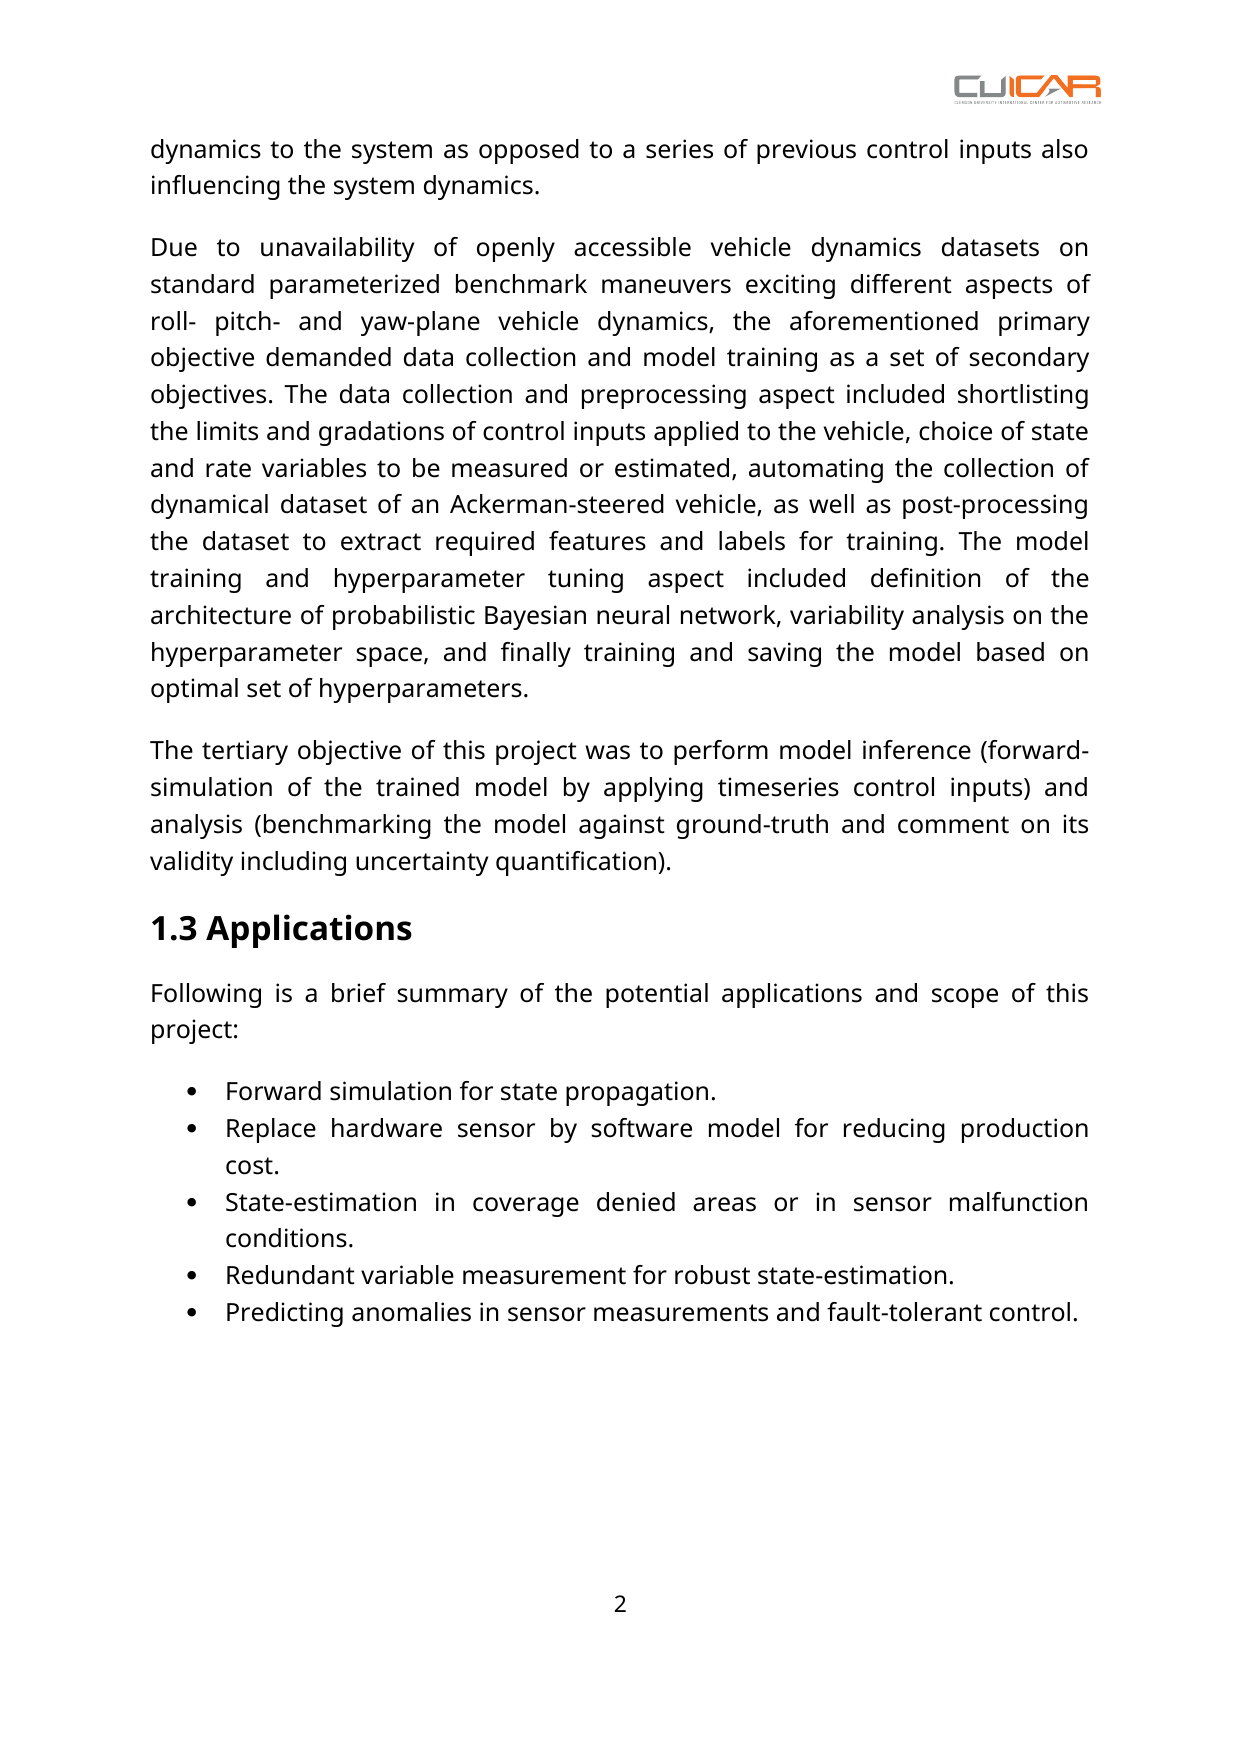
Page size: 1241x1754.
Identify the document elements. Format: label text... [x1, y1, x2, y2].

text Due to unavailability of openly accessible vehicle dynamics datasets on standard parameterized benchmark maneuvers exciting different aspects of roll- pitch- and yaw-plane vehicle dynamics, the aforementioned primary objective demanded data collection and model training as a set of secondary objectives. The data collection and preprocessing aspect included shortlisting the limits and gradations of control inputs applied to the vehicle, choice of state and rate variables to be measured or estimated, automating the collection of dynamical dataset of an Ackerman-steered vehicle, as well as post-processing the dataset to extract required features and labels for training. The model training and hyperparameter tuning aspect included definition of the architecture of probabilistic Bayesian neural network, variability analysis on the hyperparameter space, and finally training and saving the model based on optimal set of hyperparameters. [150, 230, 1091, 705]
list Redundant variable measurement for robust state-estimation. [187, 1258, 1091, 1292]
picture [952, 73, 1103, 106]
text Following is a brief summary of the potential applications and scope of this project: [150, 975, 1091, 1046]
text The tertiary objective of this project was to perform model inference (forward-simulation of the trained model by applying timeseries control inputs) and analysis (benchmarking the model against ground-truth and comment on its validity including uncertainty quantification). [150, 733, 1091, 877]
list Replace hardware sensor by software model for reducing production cost. [187, 1111, 1091, 1181]
list Forward simulation for state propagation. [187, 1074, 1091, 1108]
list Predicting anomalies in sensor measurements and fault-tolerant control. [187, 1294, 1091, 1328]
subtitle 1.3 Applications [150, 905, 1103, 950]
list State-estimation in coverage denied areas or in sensor malfunction conditions. [187, 1184, 1091, 1255]
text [150, 131, 1091, 202]
